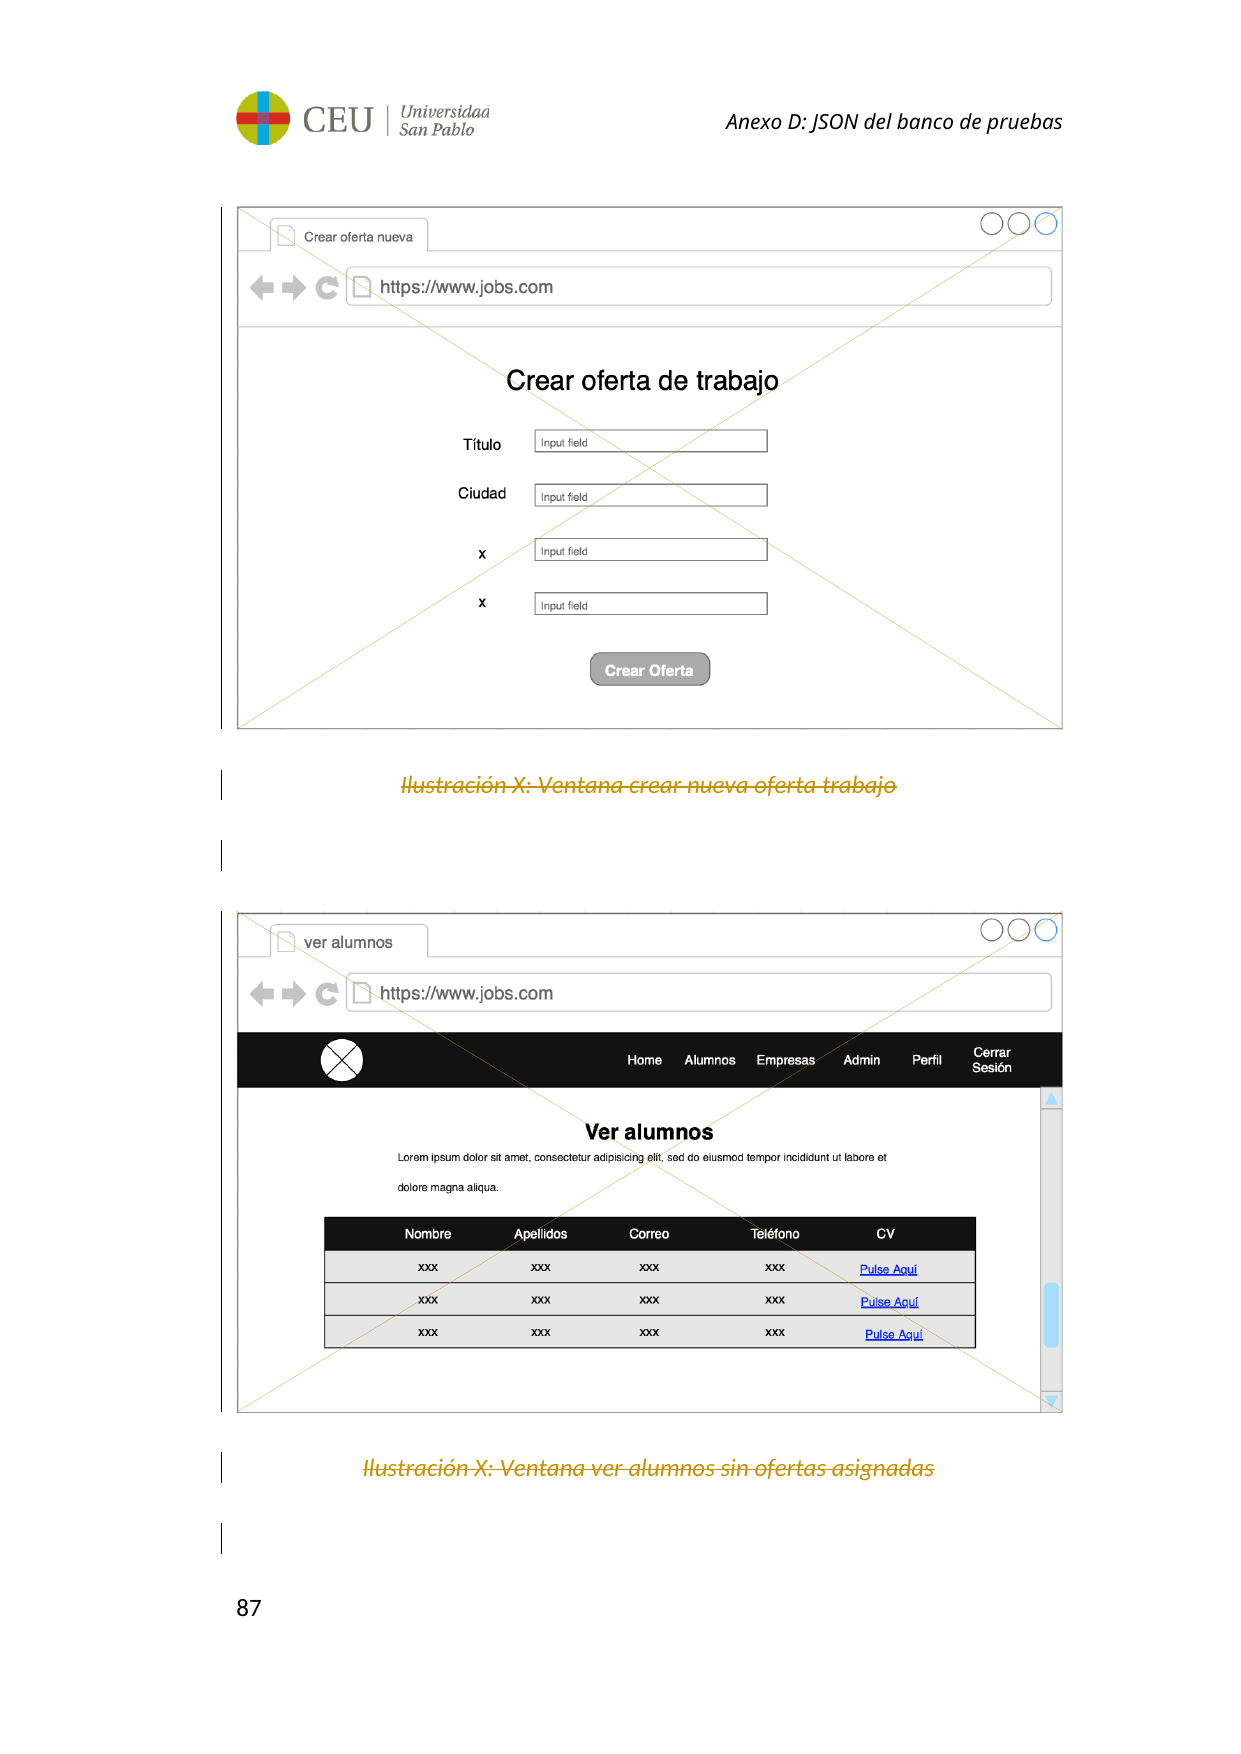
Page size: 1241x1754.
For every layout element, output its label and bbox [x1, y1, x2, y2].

picture [236, 912, 648, 1411]
picture [237, 1163, 1062, 1413]
picture [652, 208, 1063, 728]
picture [238, 469, 1061, 730]
picture [651, 912, 1063, 1411]
picture [235, 89, 490, 146]
picture [239, 911, 1060, 1161]
picture [238, 206, 1062, 467]
picture [236, 208, 647, 728]
